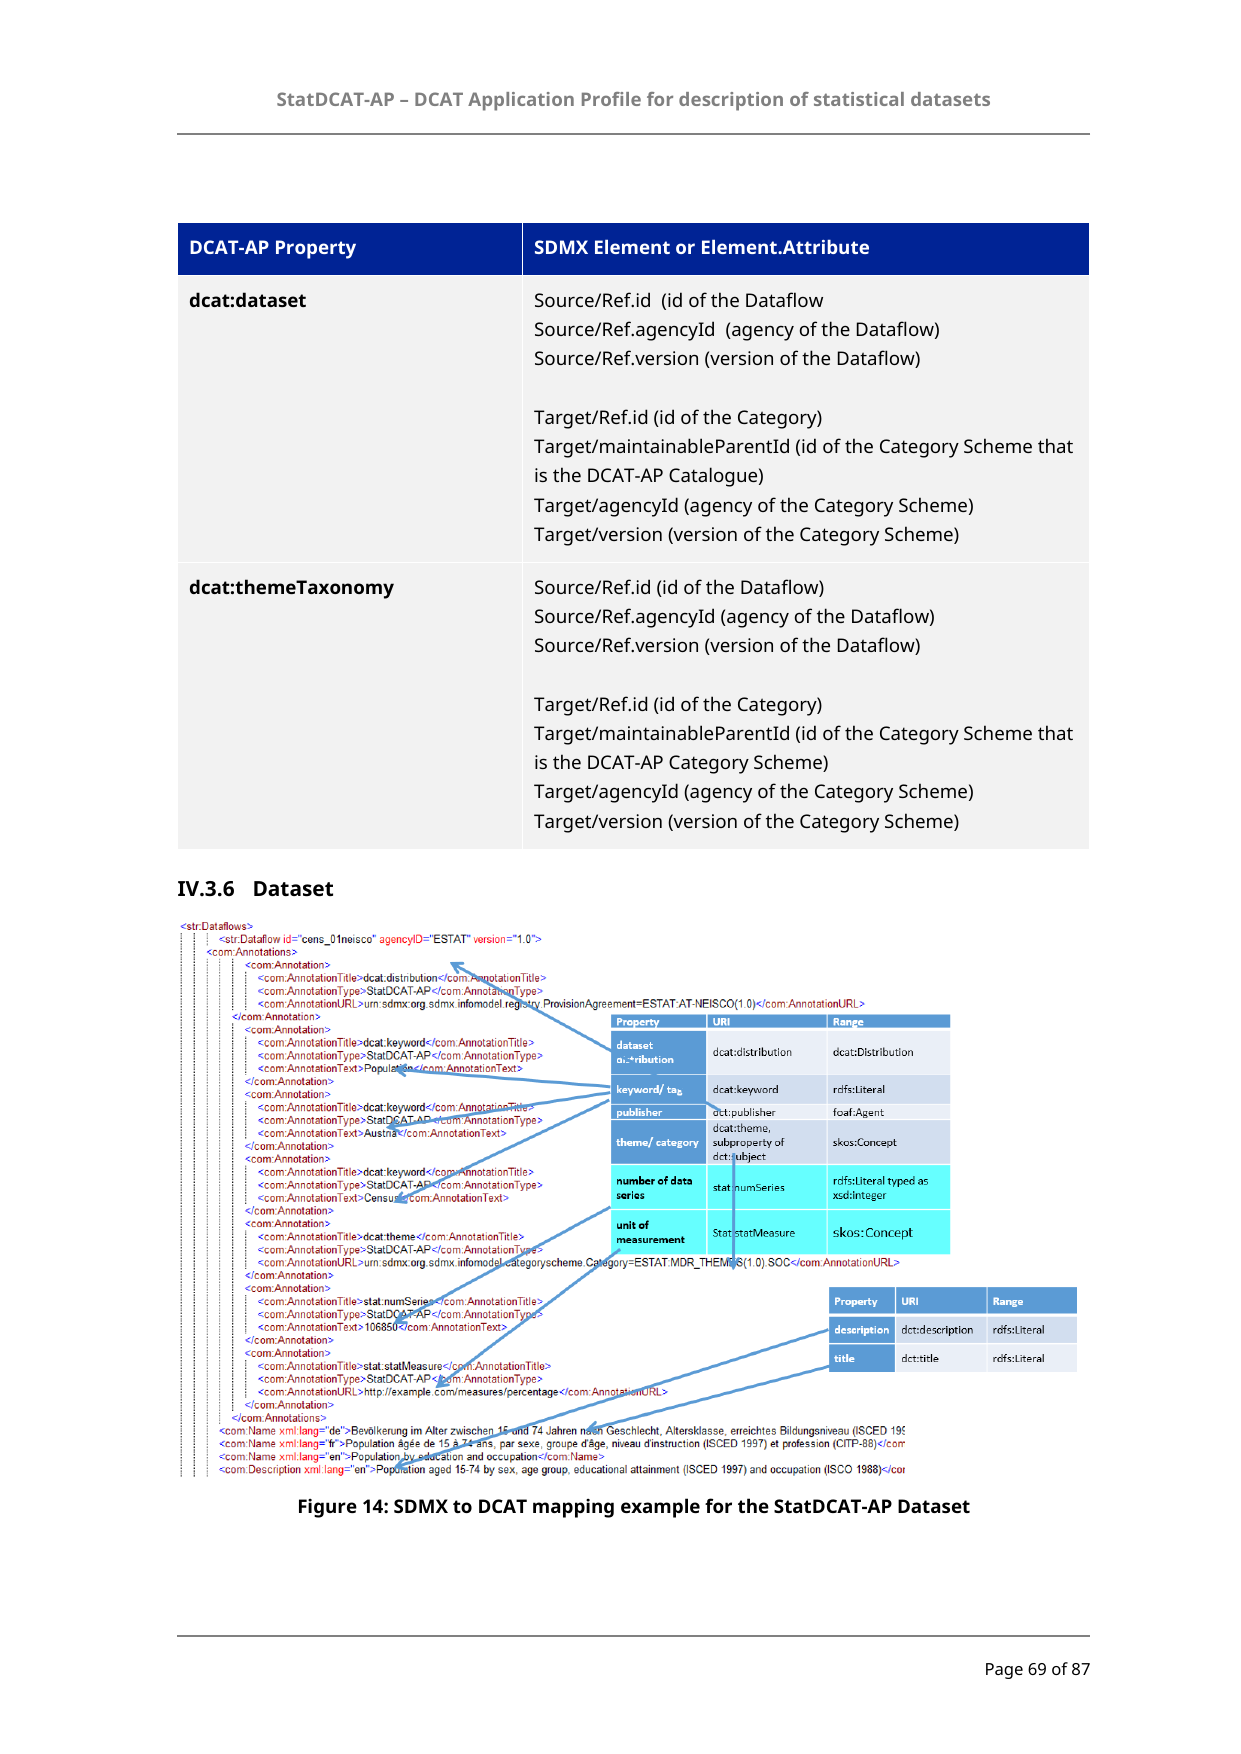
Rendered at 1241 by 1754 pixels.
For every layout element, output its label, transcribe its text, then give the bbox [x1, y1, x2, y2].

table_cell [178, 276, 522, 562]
picture [177, 919, 1091, 1477]
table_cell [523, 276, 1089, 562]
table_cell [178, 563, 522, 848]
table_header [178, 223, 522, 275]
text Dataset [177, 874, 1090, 903]
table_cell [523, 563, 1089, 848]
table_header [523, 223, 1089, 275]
